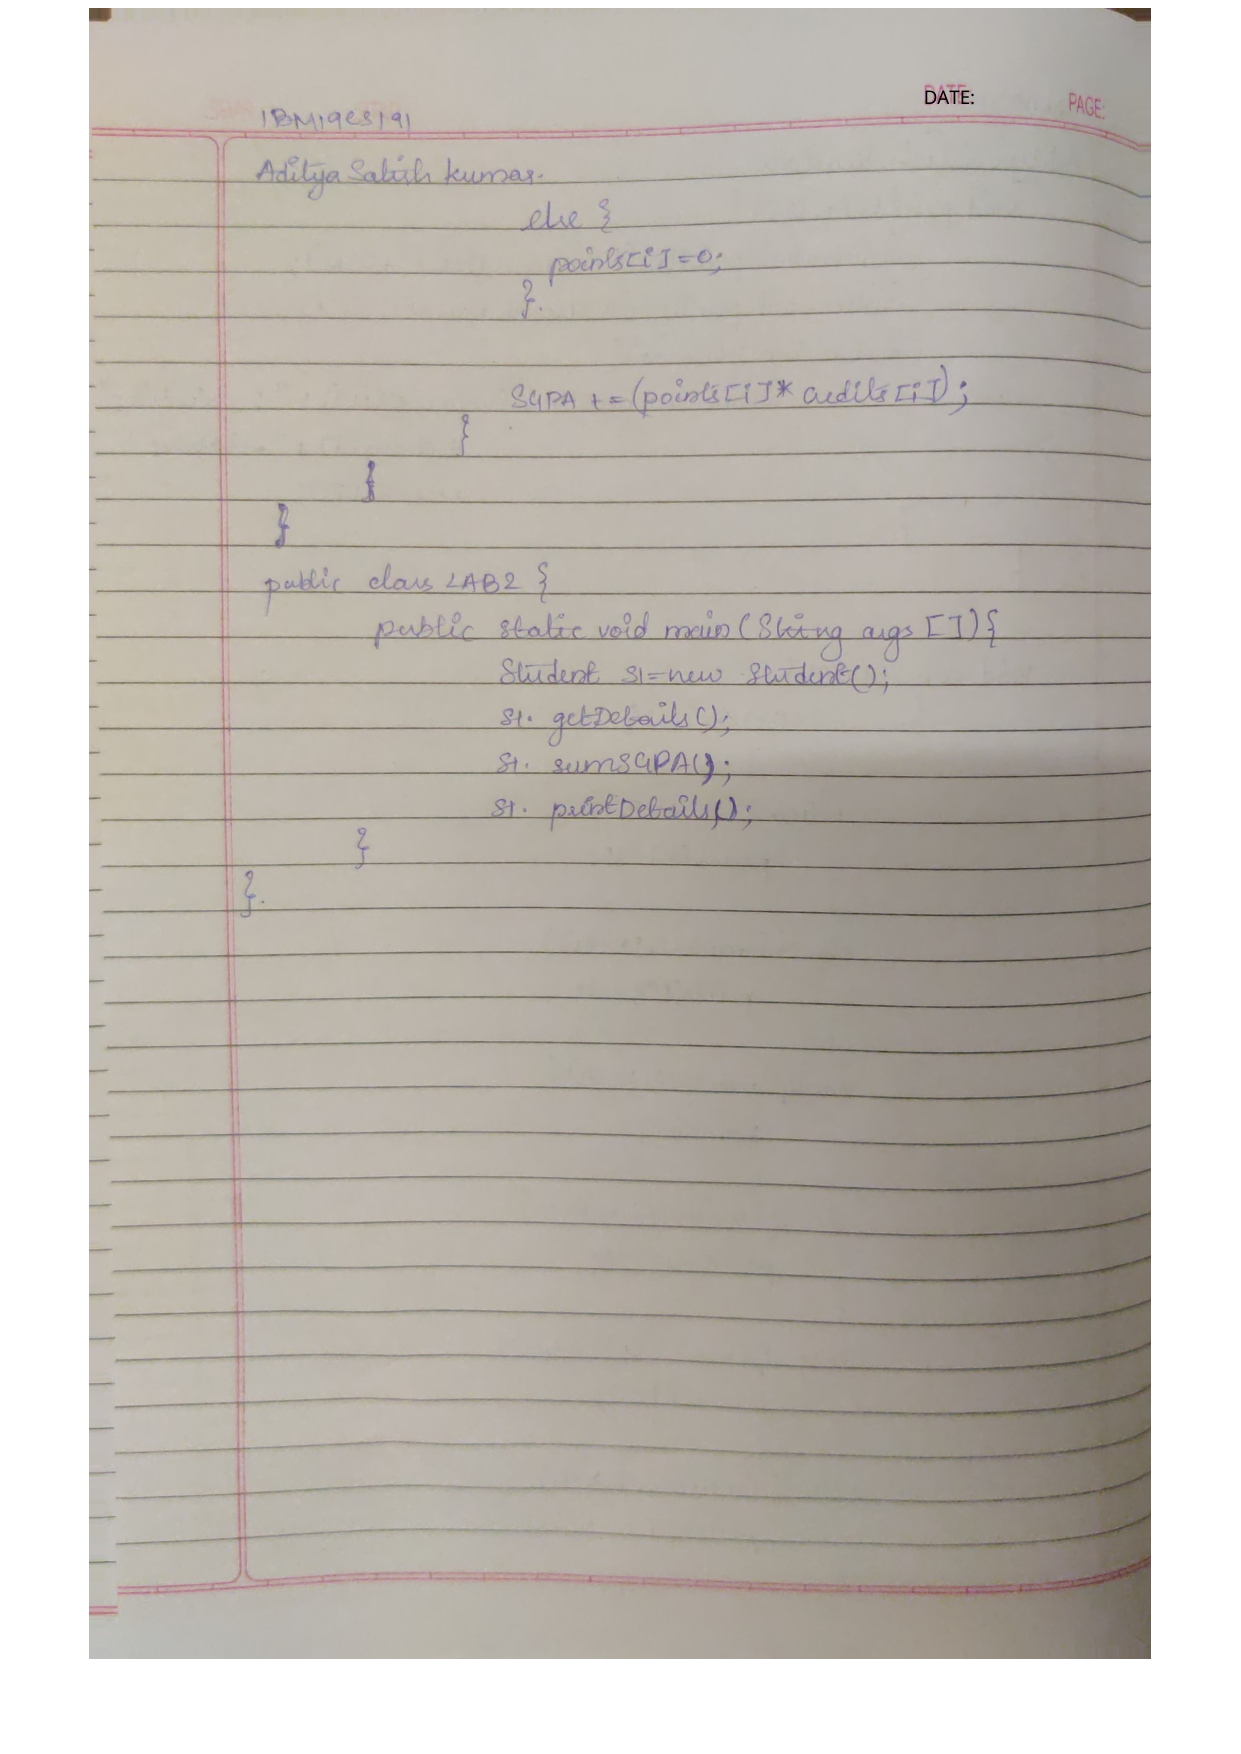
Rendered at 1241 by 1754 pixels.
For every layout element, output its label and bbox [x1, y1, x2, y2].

picture [89, 8, 1151, 1659]
